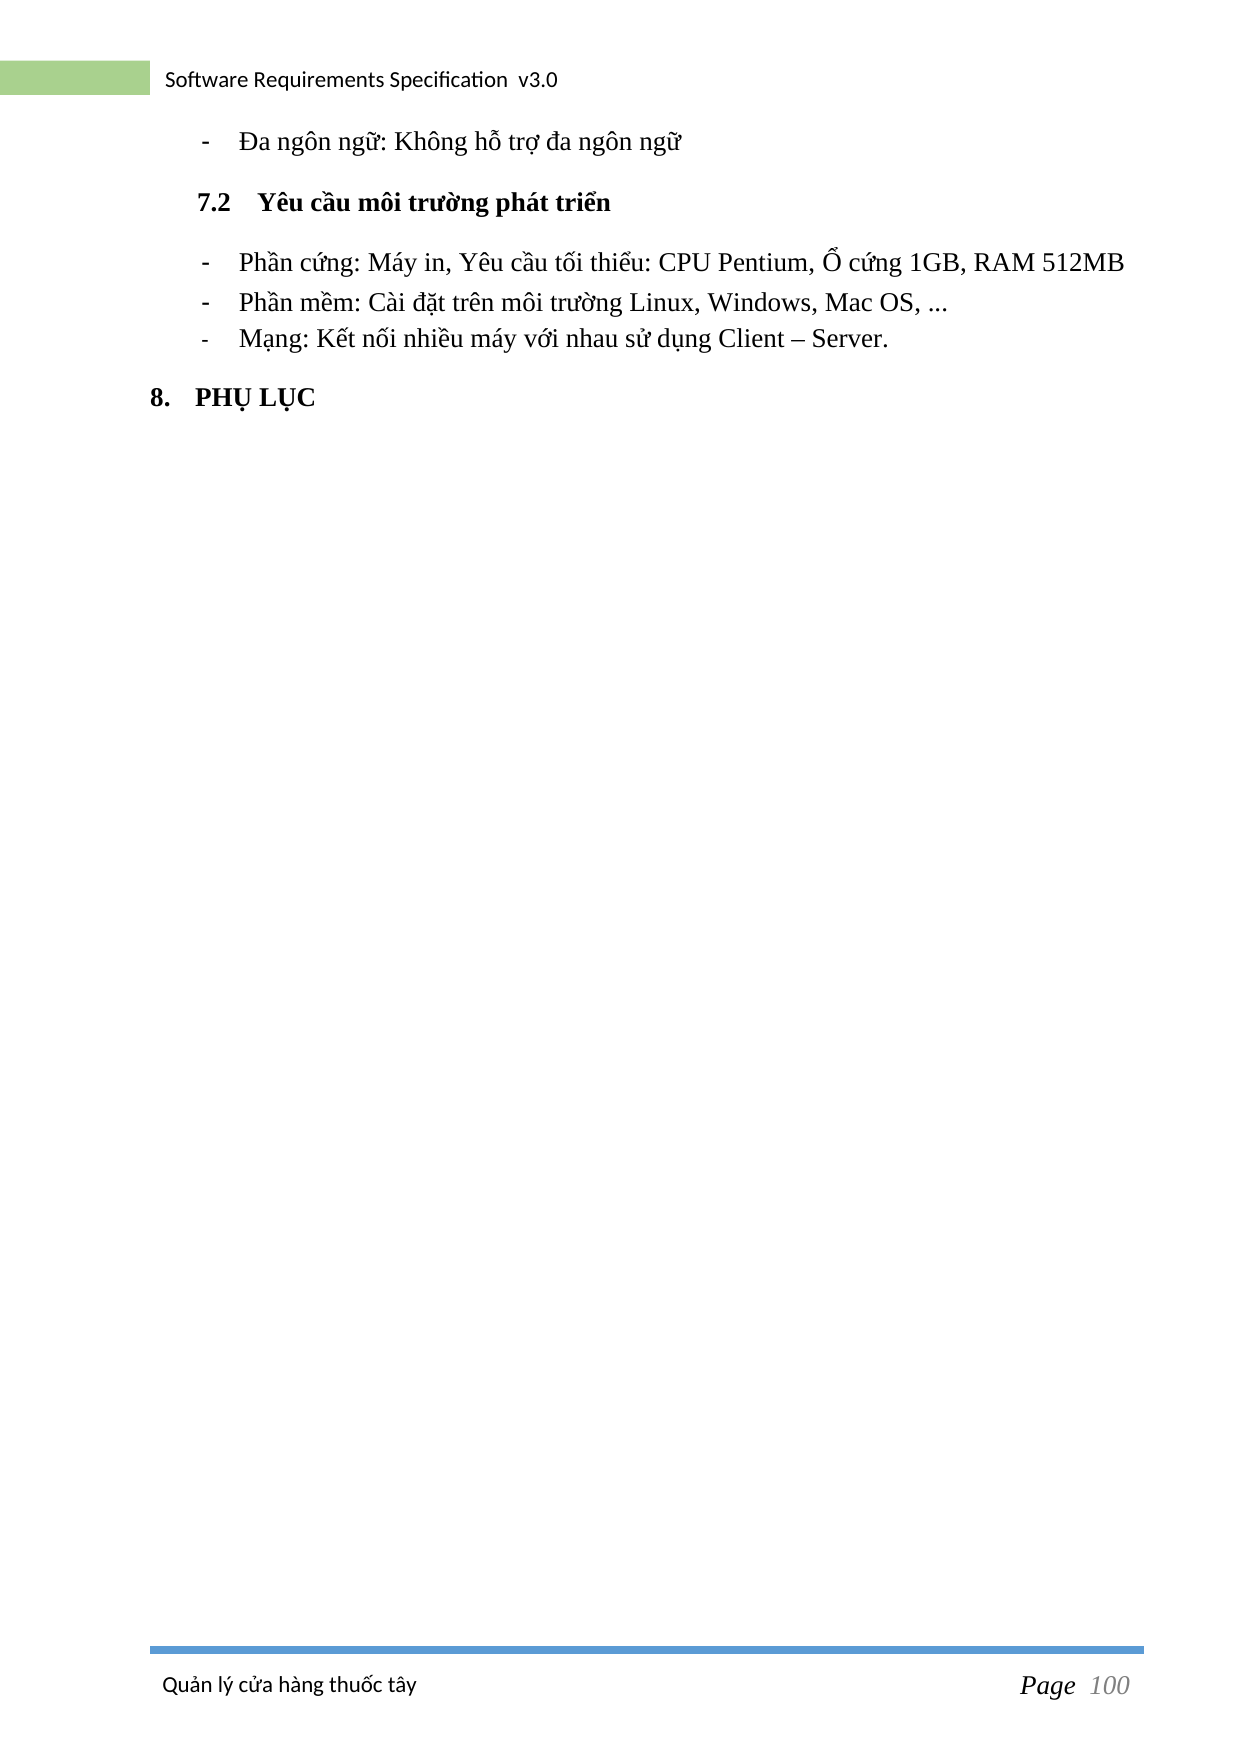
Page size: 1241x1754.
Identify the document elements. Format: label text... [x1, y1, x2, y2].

subtitle PHỤ LỤC [150, 382, 1144, 413]
list Mạng: Kết nối nhiều máy với nhau sử dụng Client – Server. [201, 322, 1144, 354]
subtitle Yêu cầu môi trường phát triển [197, 186, 1144, 217]
list Phần cứng: Máy in, Yêu cầu tối thiểu: CPU Pentium, Ổ cứng 1GB, RAM 512MB [201, 242, 1144, 279]
list Phần mềm: Cài đặt trên môi trường Linux, Windows, Mac OS, ... [201, 282, 1144, 319]
list Đa ngôn ngữ: Không hỗ trợ đa ngôn ngữ [201, 121, 1144, 158]
